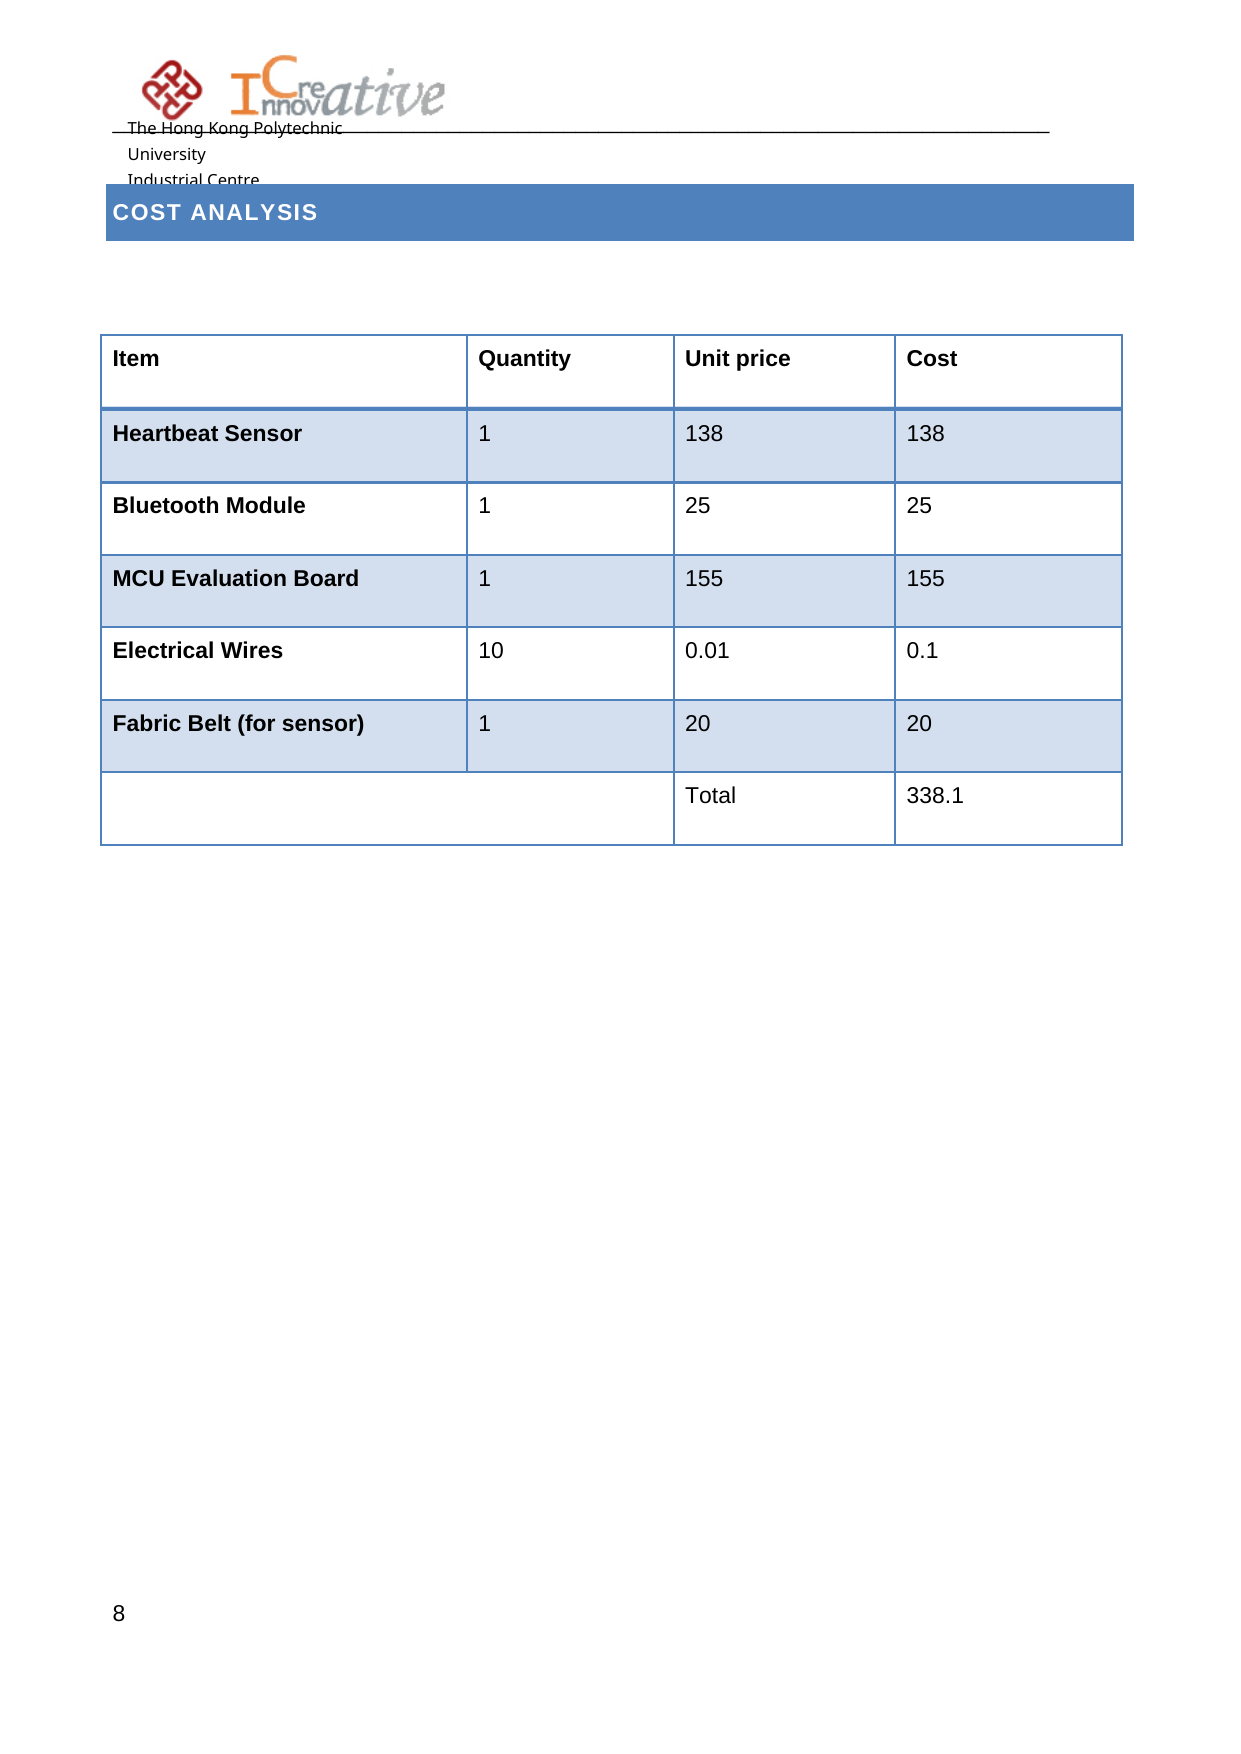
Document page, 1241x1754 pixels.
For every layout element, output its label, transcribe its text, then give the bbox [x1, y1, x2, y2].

table_cell 1 [468, 701, 673, 771]
table_cell 20 [675, 701, 894, 771]
table_cell 138 [675, 411, 894, 481]
table_header Quantity [468, 336, 673, 406]
table_header Item [102, 336, 466, 406]
table_cell 138 [896, 411, 1121, 481]
table_cell Fabric Belt (for sensor) [102, 701, 466, 771]
table_cell Total [675, 773, 894, 843]
table_cell 10 [468, 628, 673, 699]
table_cell 155 [896, 556, 1121, 626]
table_cell 155 [675, 556, 894, 626]
table_cell 0.01 [675, 628, 894, 699]
table_cell 0.1 [896, 628, 1121, 699]
table_cell 25 [896, 484, 1121, 554]
table_cell 1 [468, 484, 673, 554]
table_cell Bluetooth Module [102, 484, 466, 554]
table_cell 338.1 [896, 773, 1121, 843]
table_header Unit price [675, 336, 894, 406]
table_cell Heartbeat Sensor [102, 411, 466, 481]
table_cell 1 [468, 556, 673, 626]
table_cell [102, 773, 673, 843]
table_header Cost [896, 336, 1121, 406]
subtitle Cost Analysis [113, 190, 1128, 234]
table_cell 25 [675, 484, 894, 554]
table_cell Electrical Wires [102, 628, 466, 699]
picture [111, 38, 487, 152]
table_cell 20 [896, 701, 1121, 771]
table_cell MCU Evaluation Board [102, 556, 466, 626]
table_cell 1 [468, 411, 673, 481]
